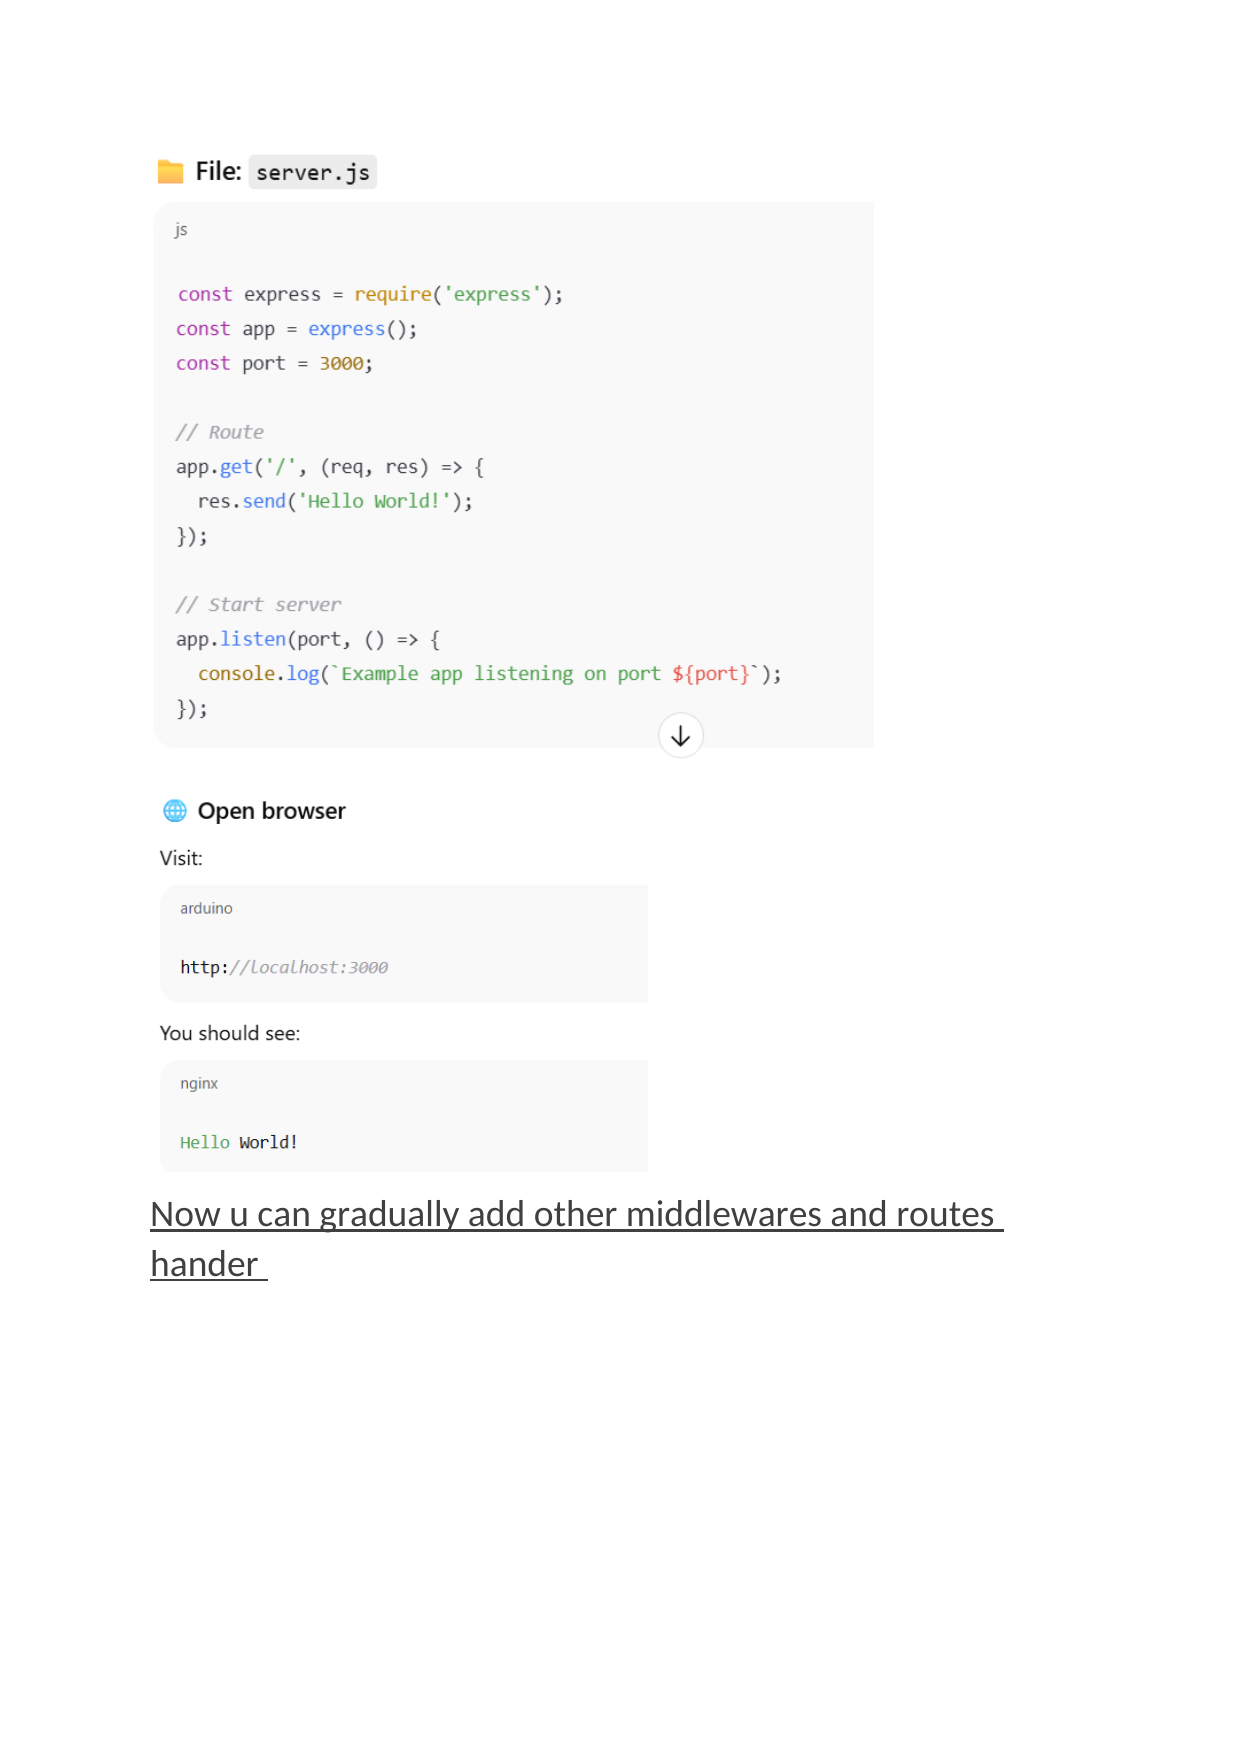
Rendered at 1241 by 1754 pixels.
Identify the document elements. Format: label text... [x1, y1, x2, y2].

picture [150, 789, 648, 1172]
picture [150, 150, 874, 771]
text Now u can gradually add other middlewares and routes hander [150, 1190, 1090, 1286]
